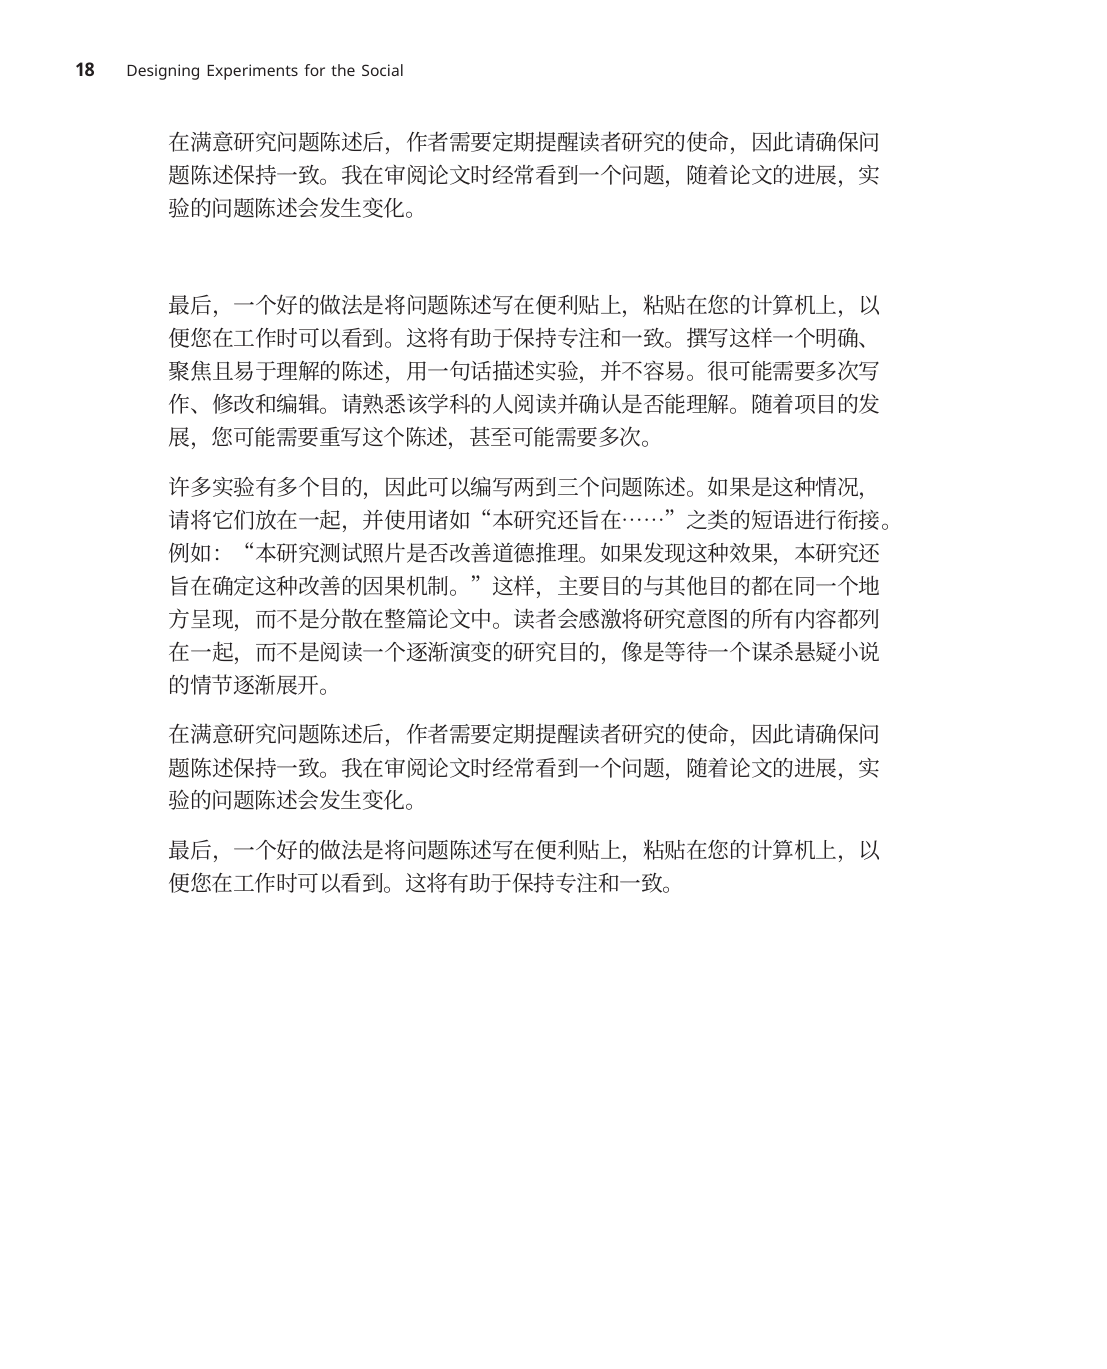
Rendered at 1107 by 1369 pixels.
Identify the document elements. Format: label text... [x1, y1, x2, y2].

text 最后，一个好的做法是将问题陈述写在便利贴上，粘贴在您的计算机上，以便您在工作时可以看到。这将有助于保持专注和一致。 [169, 833, 882, 898]
text 在满意研究问题陈述后，作者需要定期提醒读者研究的使命，因此请确保问题陈述保持一致。我在审阅论文时经常看到一个问题，随着论文的进展，实验的问题陈述会发生变化。 [169, 125, 882, 222]
text 在满意研究问题陈述后，作者需要定期提醒读者研究的使命，因此请确保问题陈述保持一致。我在审阅论文时经常看到一个问题，随着论文的进展，实验的问题陈述会发生变化。 [169, 718, 882, 815]
text 许多实验有多个目的，因此可以编写两到三个问题陈述。如果是这种情况，请将它们放在一起，并使用诸如“本研究还旨在……”之类的短语进行衔接。例如：“本研究测试照片是否改善道德推理。如果发现这种效果，本研究还旨在确定这种改善的因果机制。”这样，主要目的与其他目的都在同一个地方呈现，而不是分散在整篇论文中。读者会感激将研究意图的所有内容都列在一起，而不是阅读一个逐渐演变的研究目的，像是等待一个谋杀悬疑小说的情节逐渐展开。 [169, 470, 882, 699]
text 最后，一个好的做法是将问题陈述写在便利贴上，粘贴在您的计算机上，以便您在工作时可以看到。这将有助于保持专注和一致。撰写这样一个明确、聚焦且易于理解的陈述，用一句话描述实验，并不容易。很可能需要多次写作、修改和编辑。请熟悉该学科的人阅读并确认是否能理解。随着项目的发展，您可能需要重写这个陈述，甚至可能需要多次。 [169, 288, 882, 452]
